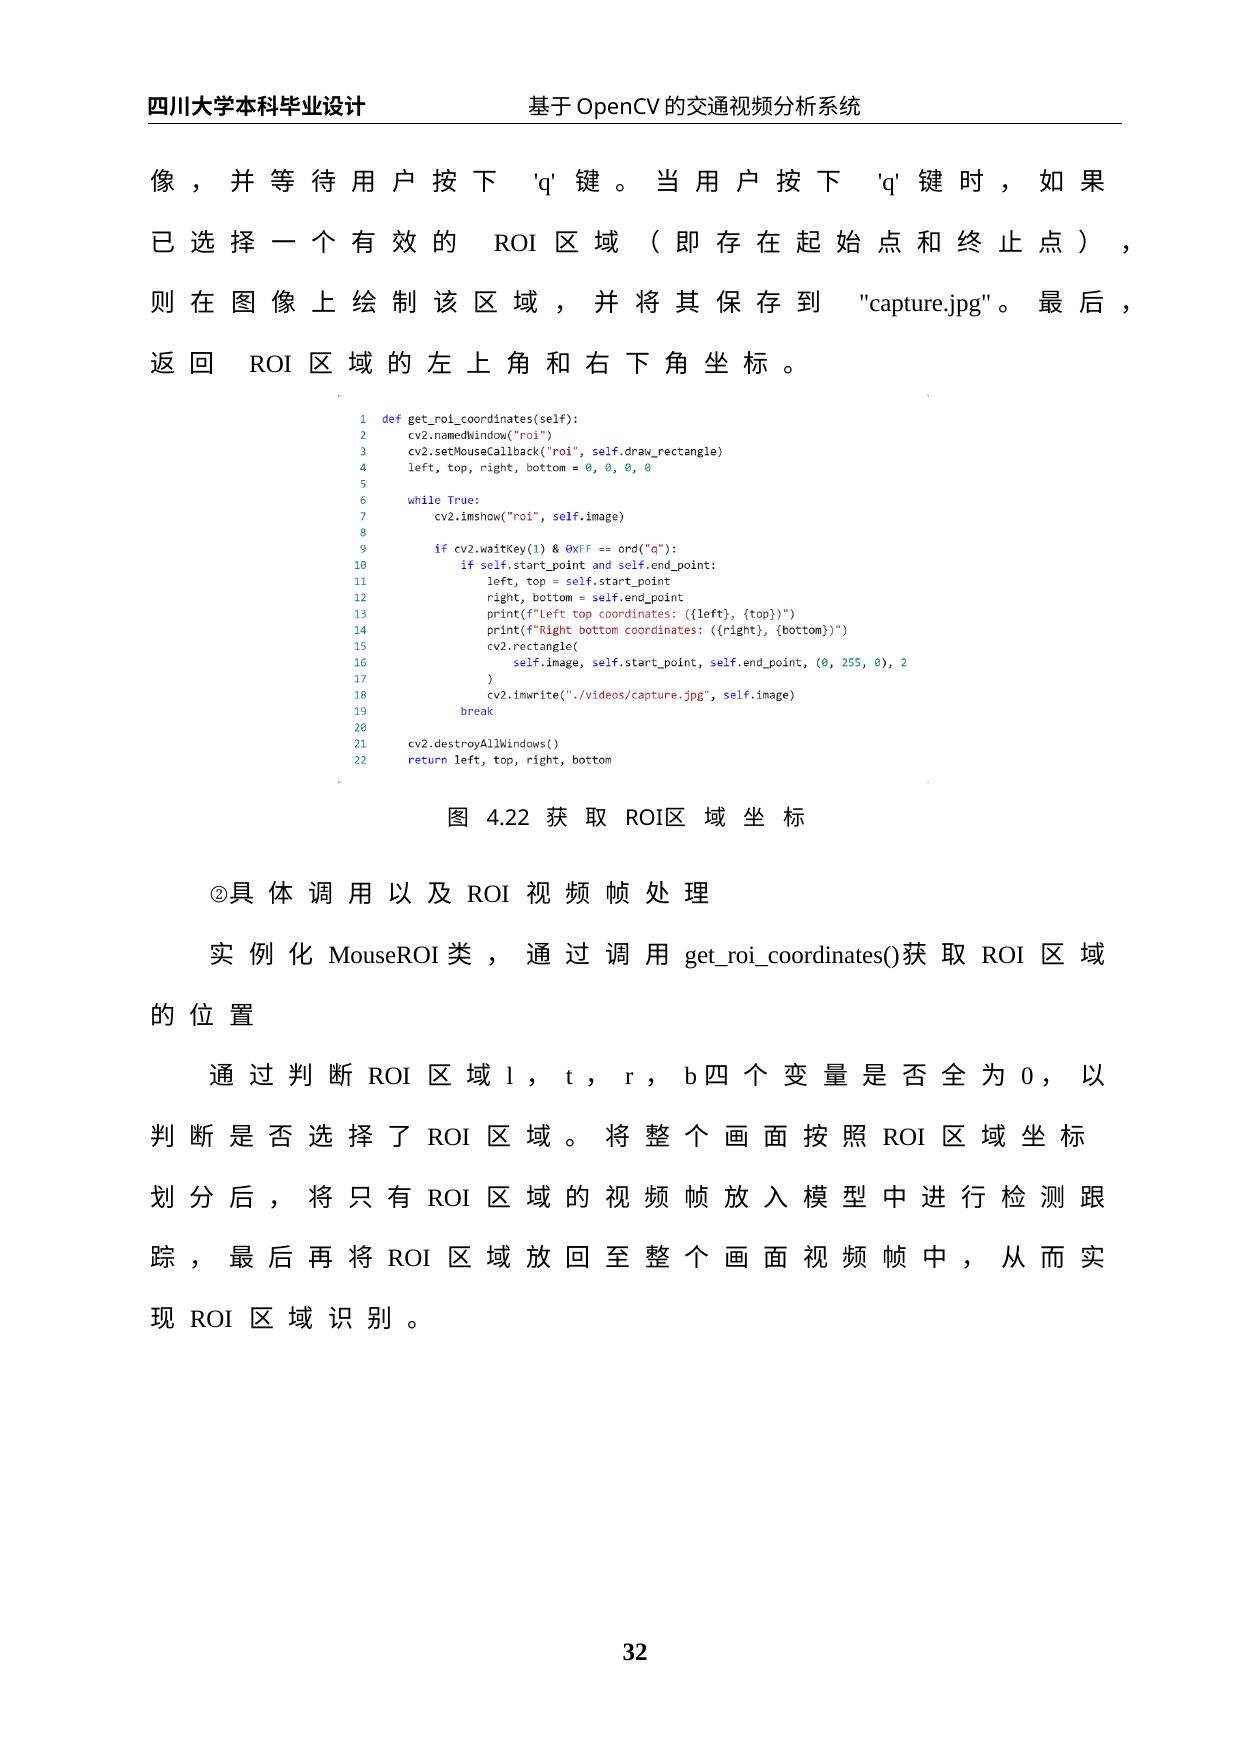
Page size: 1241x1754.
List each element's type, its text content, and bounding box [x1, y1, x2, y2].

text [150, 149, 1120, 392]
text ②具体调用以及ROI视频帧处理 [150, 862, 1120, 922]
text 通过判断ROI区域l，t，r，b四个变量是否全为0，以判断是否选择了ROI区域。将整个画面按照ROI区域坐标划分后，将只有ROI区域的视频帧放入模型中进行检测跟踪，最后再将ROI区域放回至整个画面视频帧中，从而实现ROI区域识别。 [150, 1044, 1120, 1347]
text 实例化MouseROI类，通过调用get_roi_coordinates()获取ROI区域的位置 [150, 922, 1120, 1044]
text 图4.22 获取ROI区域坐标 [150, 786, 1120, 847]
picture [338, 395, 929, 783]
